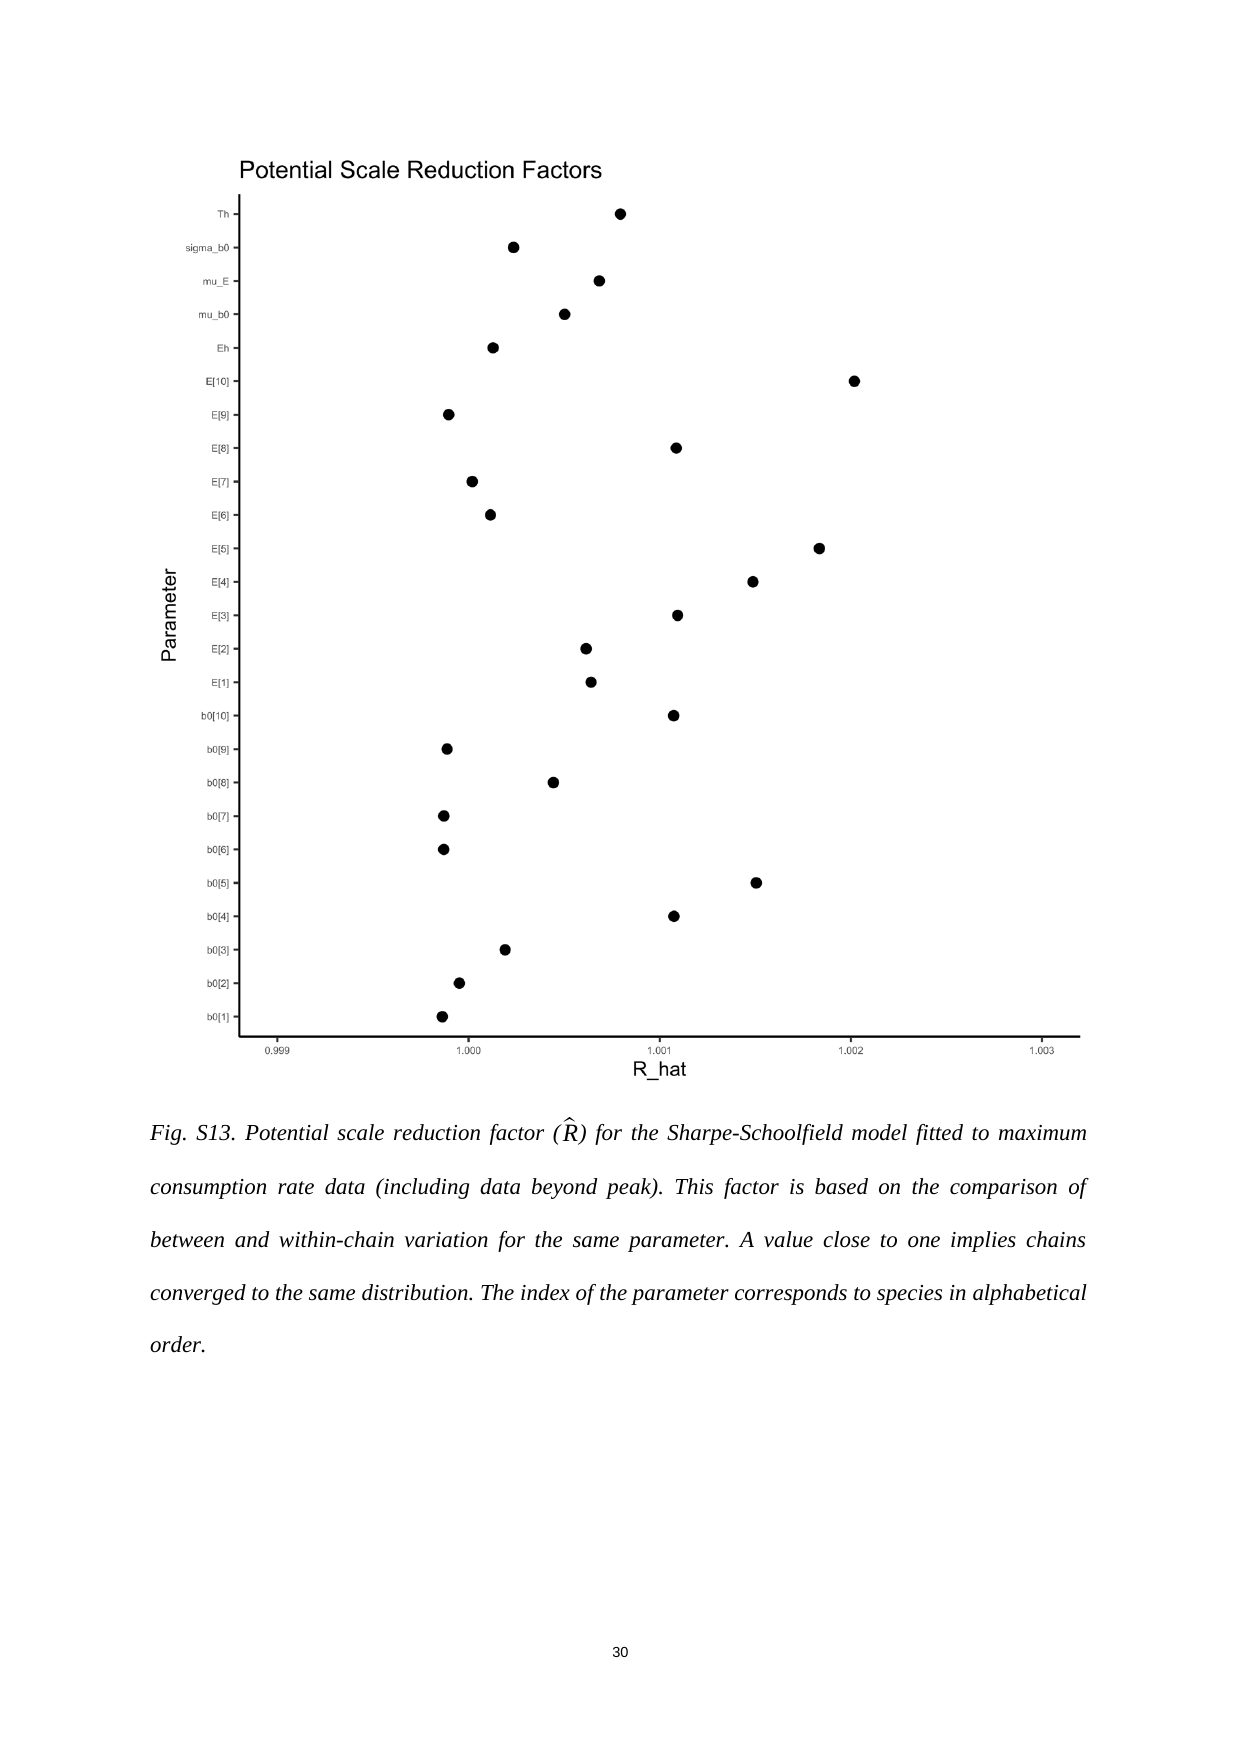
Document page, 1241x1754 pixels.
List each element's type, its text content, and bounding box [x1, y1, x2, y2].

text Fig. S13. Potential scale reduction factor () for the Sharpe-Schoolfield model fitted to maximum consumption rate data (including data beyond peak). This factor is based on the comparison of between and within-chain variation for the same parameter. A value close to one implies chains converged to the same distribution. The index of the parameter corresponds to species in alphabetical order. [150, 1117, 1090, 1358]
picture [150, 150, 1091, 1091]
